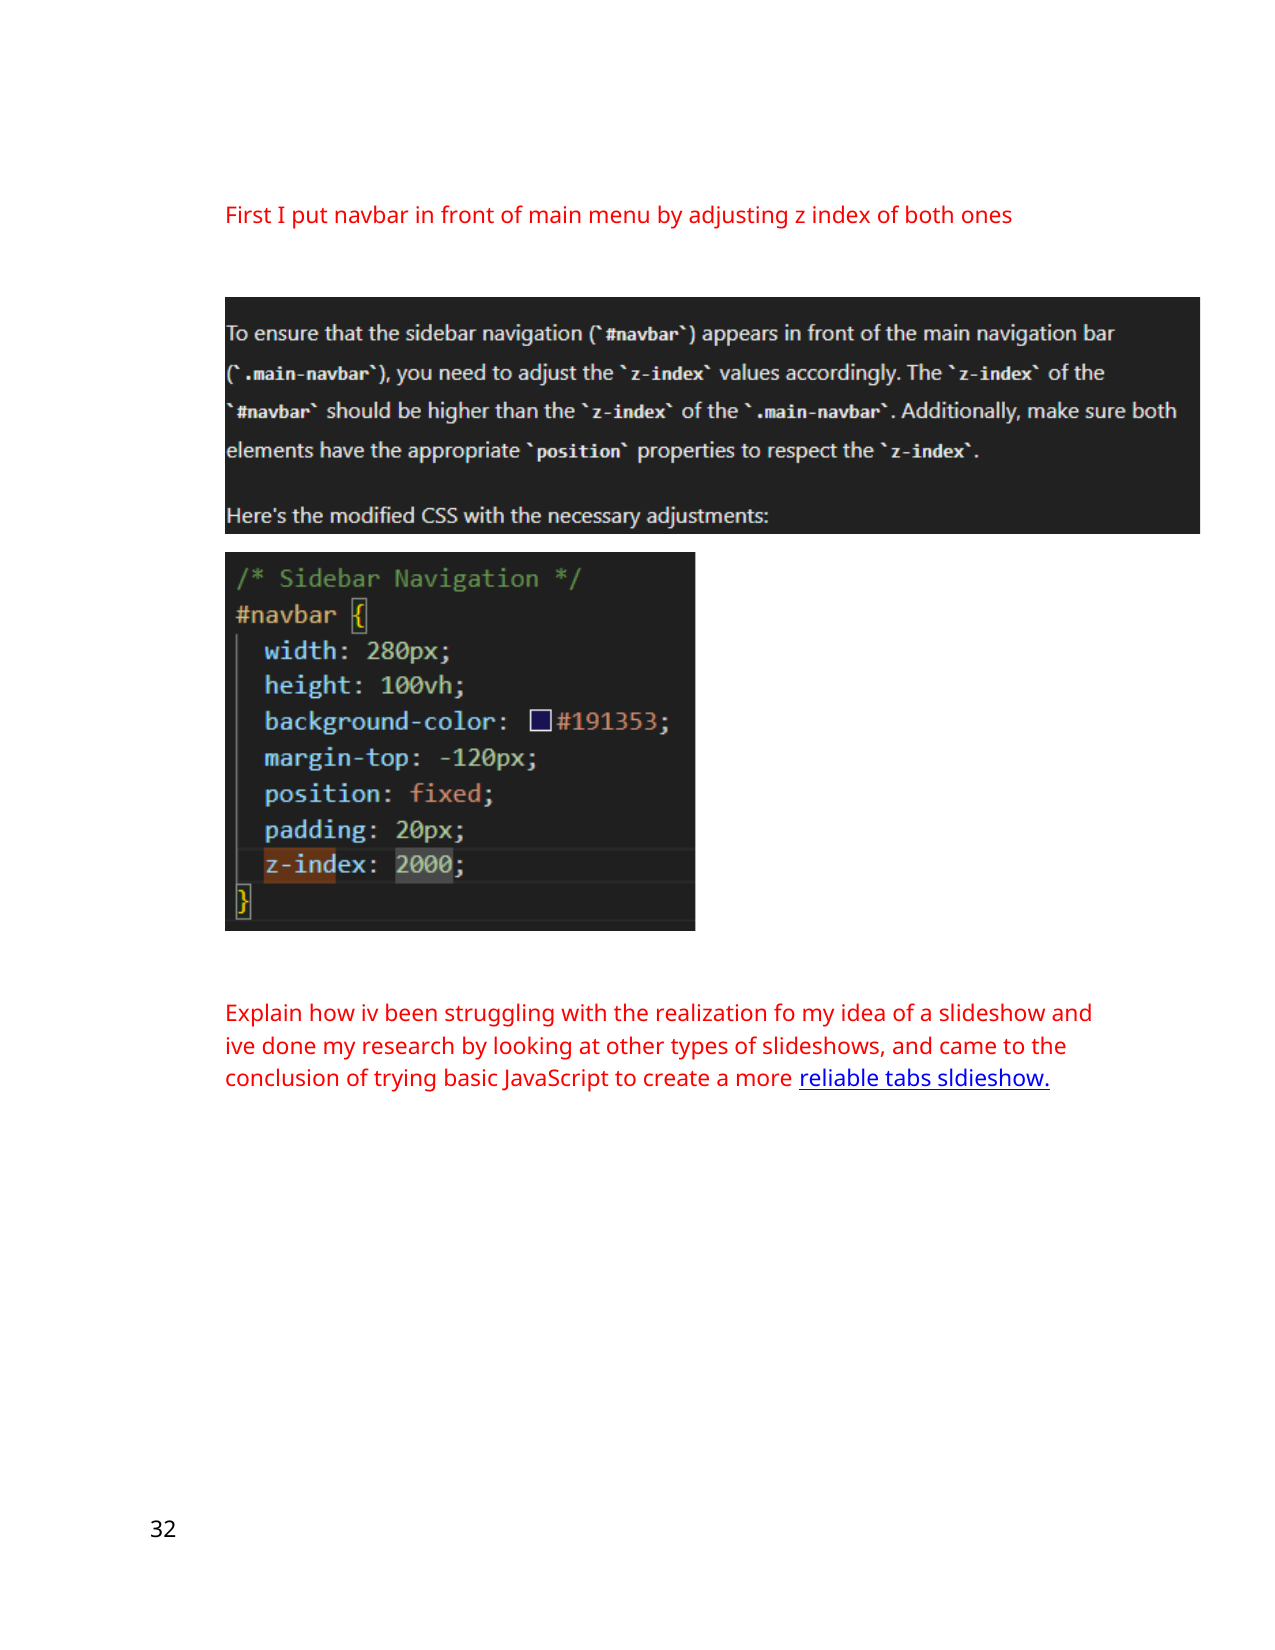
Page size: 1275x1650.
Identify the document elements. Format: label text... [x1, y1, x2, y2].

text Explain how iv been struggling with the realization fo my idea of a slideshow and ive done my research by looking at other types of slideshows, and came to the conclusion of trying basic JavaScript to create a more reliable tabs sldieshow. [225, 997, 1125, 1093]
picture [225, 297, 1200, 534]
text First I put navbar in front of main menu by adjusting z index of both ones [225, 199, 1125, 230]
picture [225, 552, 696, 931]
